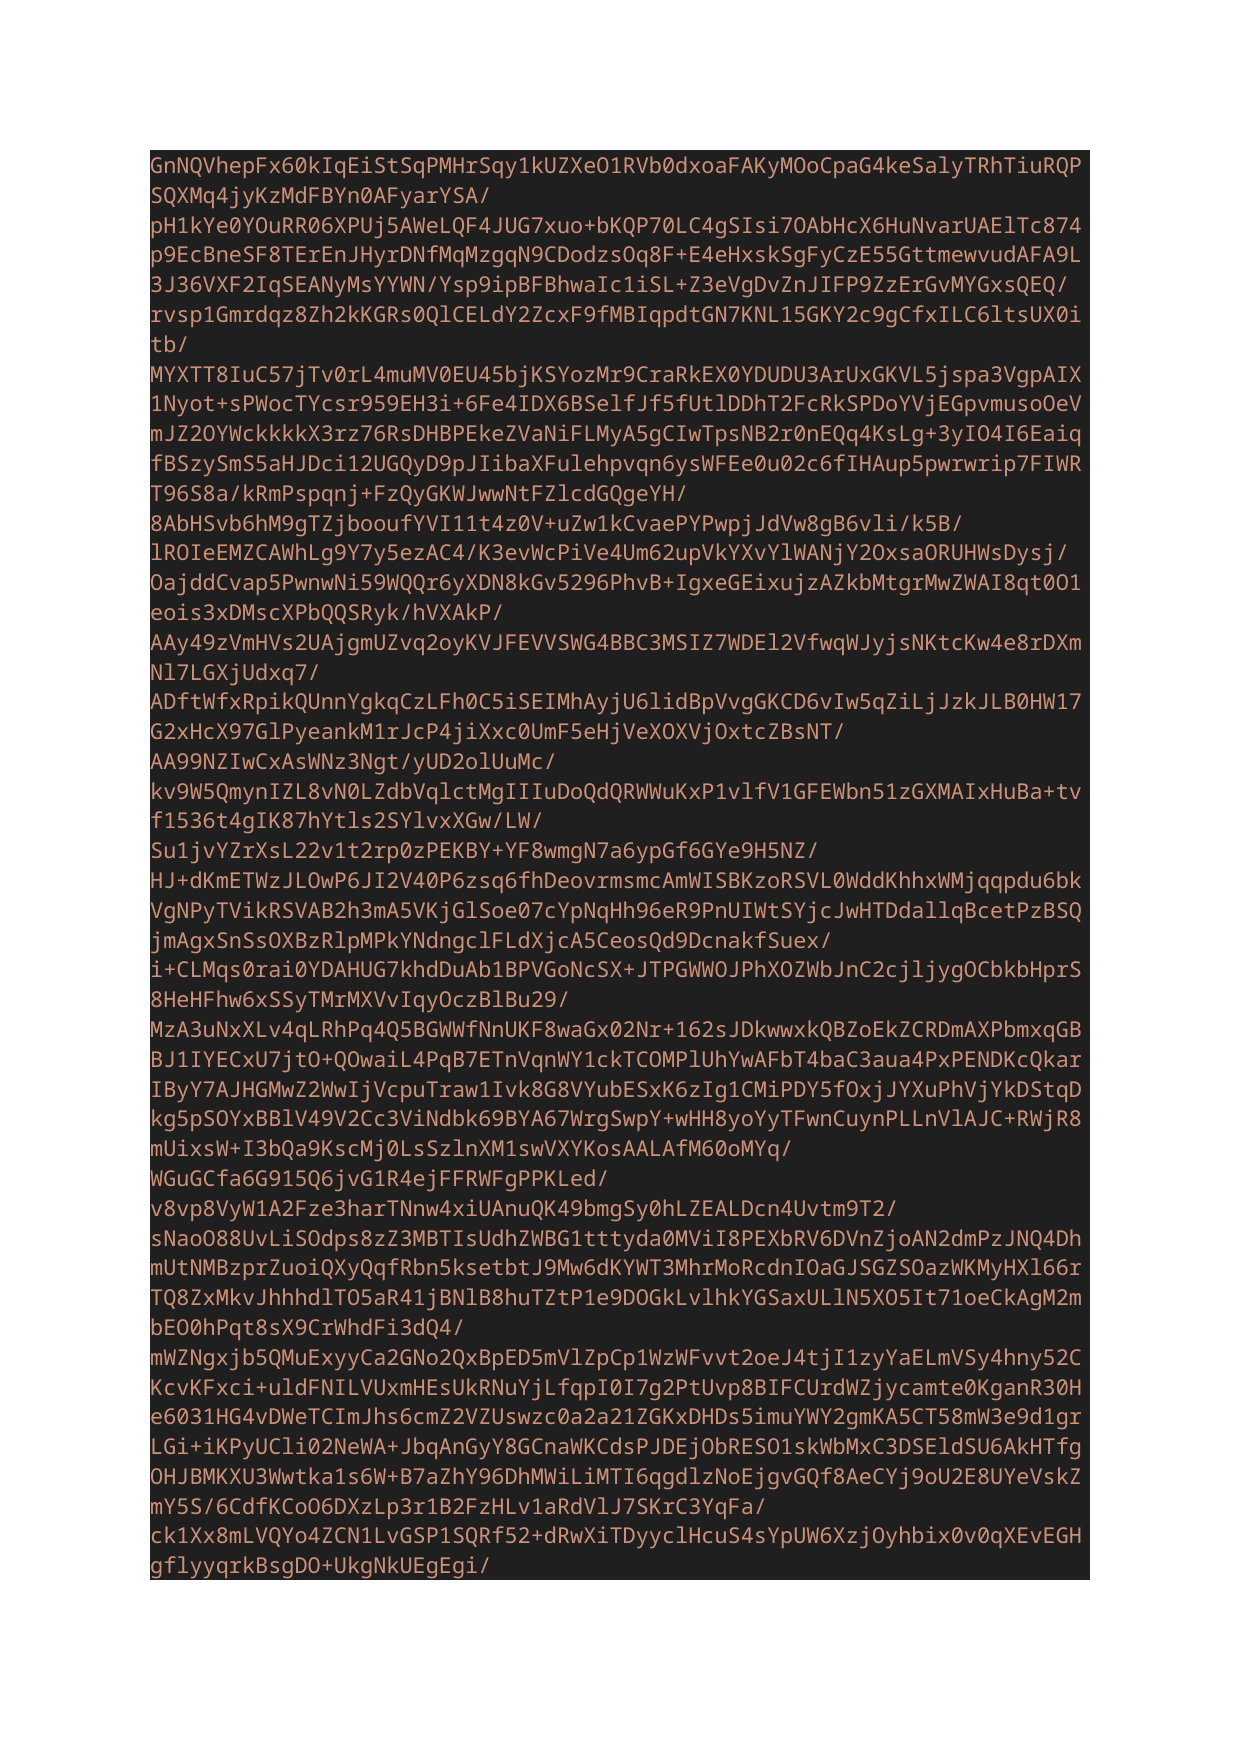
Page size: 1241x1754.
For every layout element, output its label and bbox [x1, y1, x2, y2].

text [150, 150, 1090, 1580]
